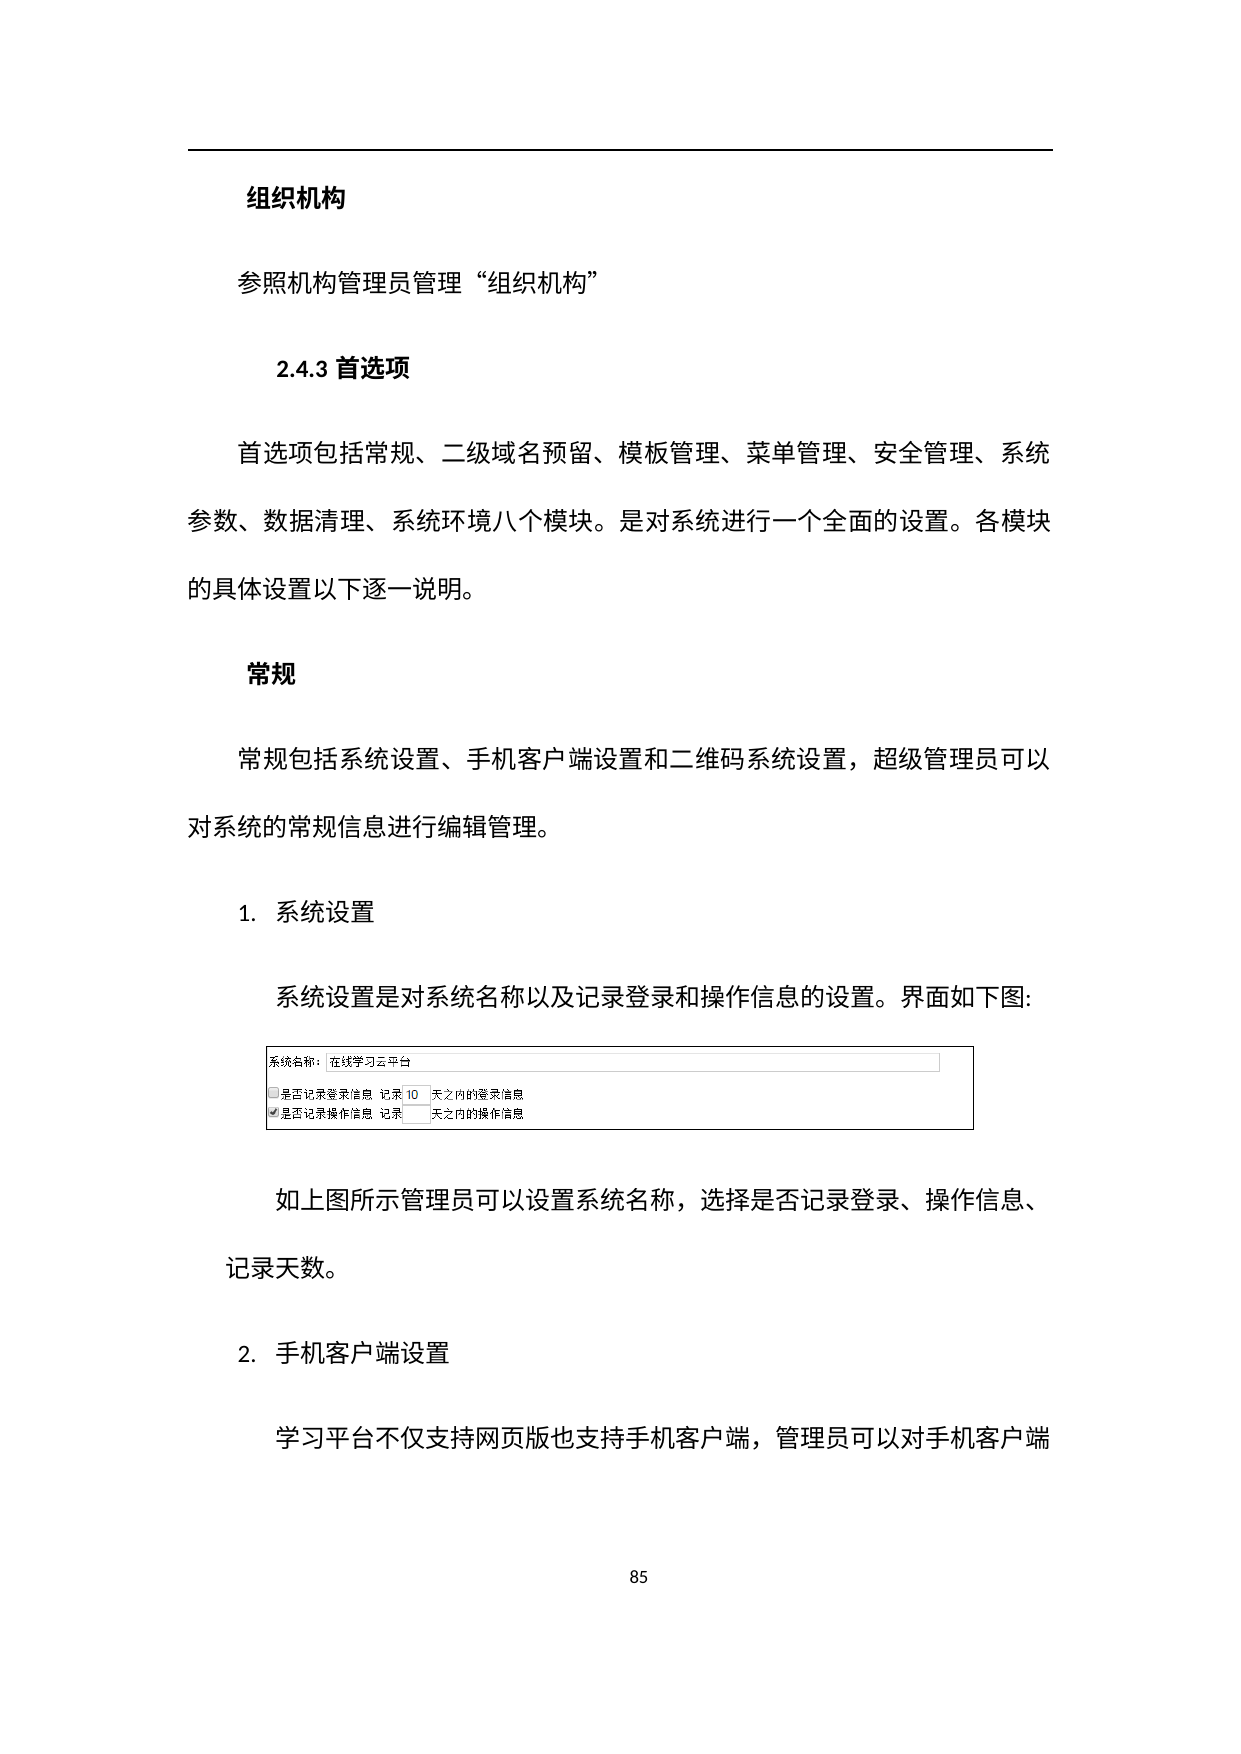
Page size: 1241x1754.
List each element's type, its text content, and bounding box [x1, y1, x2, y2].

subtitle 常规 [187, 638, 1053, 706]
text 如上图所示管理员可以设置系统名称，选择是否记录登录、操作信息、记录天数。 [225, 1165, 1053, 1301]
text 首选项包括常规、二级域名预留、模板管理、菜单管理、安全管理、系统参数、数据清理、系统环境八个模块。是对系统进行一个全面的设置。各模块的具体设置以下逐一说明。 [187, 418, 1053, 622]
subtitle 首选项 [276, 333, 1053, 401]
list 系统设置 [187, 876, 1053, 944]
text 系统设置是对系统名称以及记录登录和操作信息的设置。界面如下图: [225, 961, 1053, 1029]
list 手机客户端设置 [187, 1318, 1053, 1386]
text 参照机构管理员管理“组织机构” [187, 248, 1053, 316]
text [225, 1403, 1053, 1471]
subtitle 组织机构 [187, 163, 1053, 231]
picture [267, 1047, 973, 1129]
text 常规包括系统设置、手机客户端设置和二维码系统设置，超级管理员可以对系统的常规信息进行编辑管理。 [187, 723, 1053, 859]
